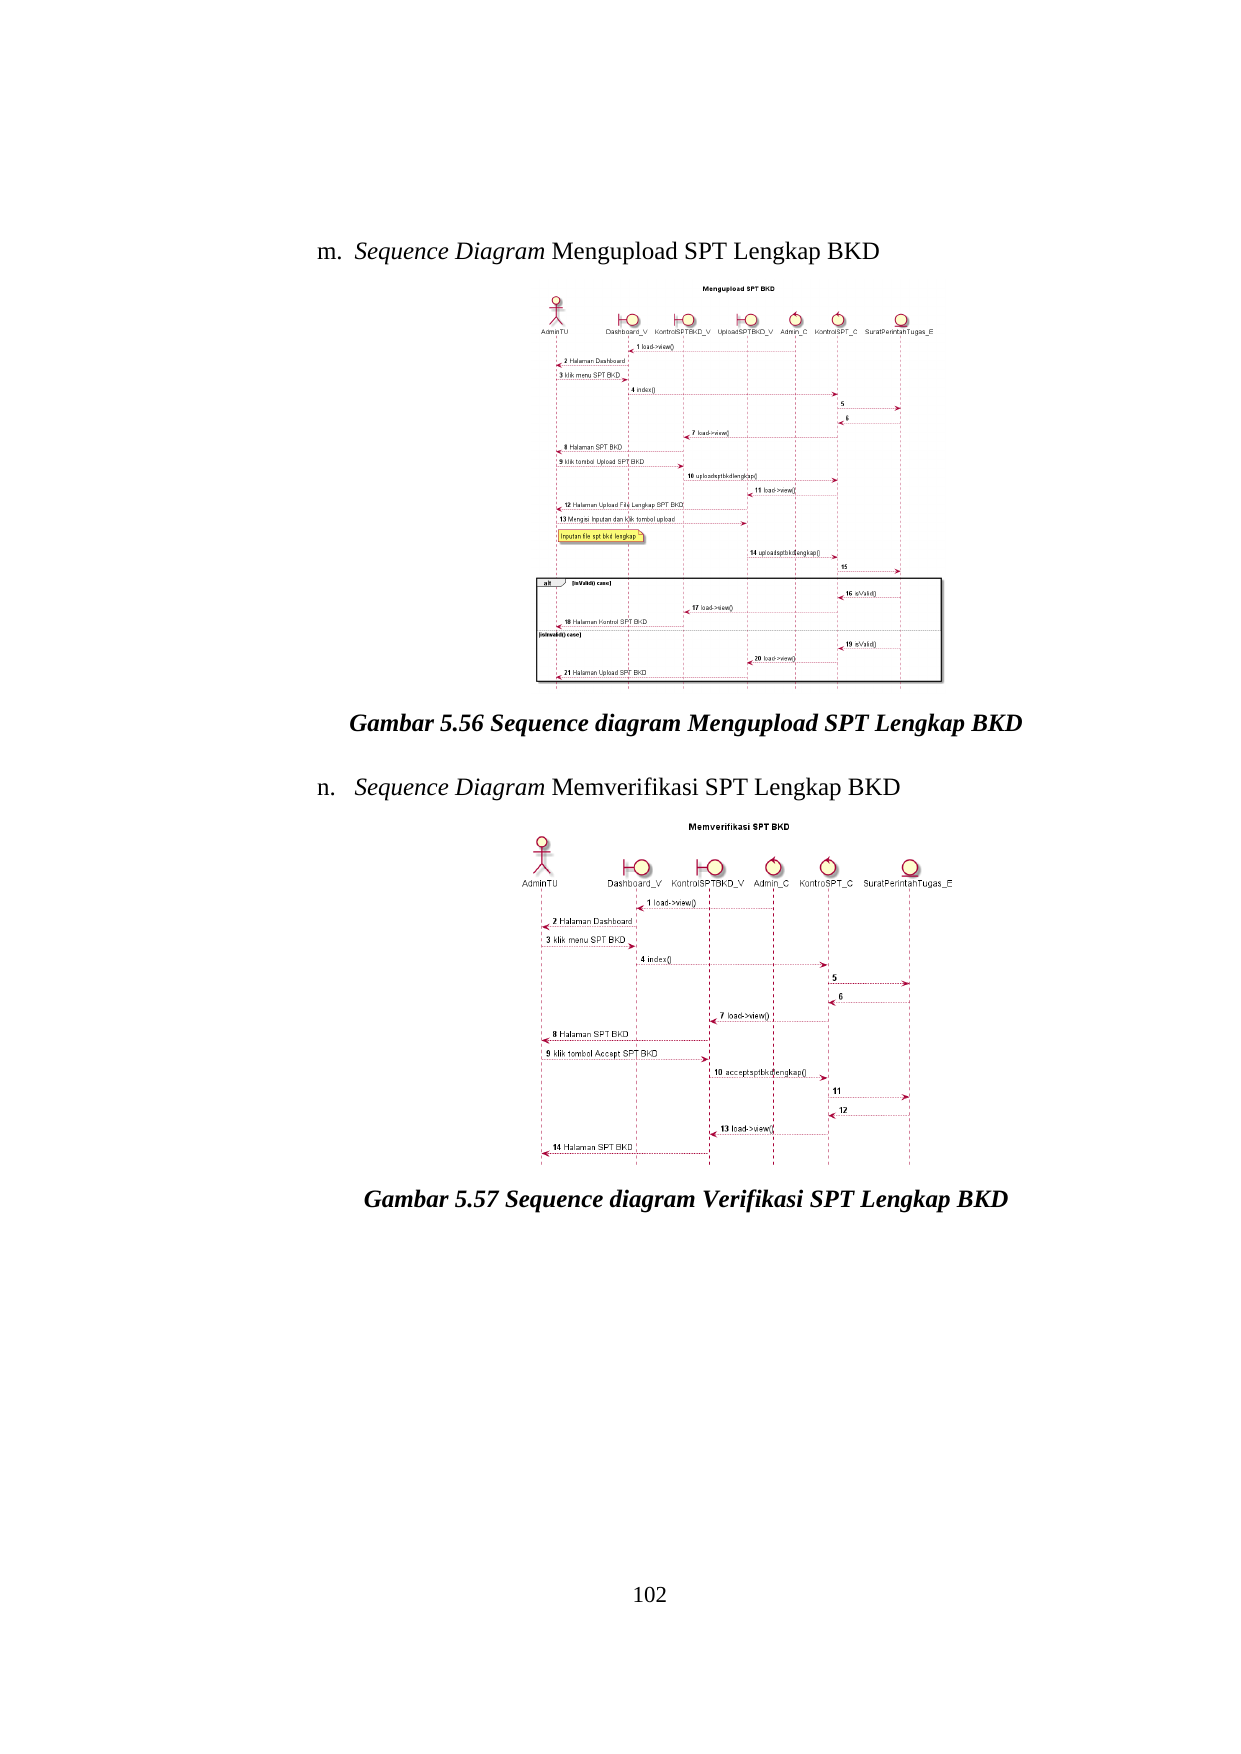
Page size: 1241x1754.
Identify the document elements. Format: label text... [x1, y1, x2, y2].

list Sequence Diagram Mengupload SPT Lengkap BKD [317, 236, 1063, 265]
text Gambar 5.57 Sequence diagram Verifikasi SPT Lengkap BKD [311, 1184, 1063, 1213]
text Gambar 5.56 Sequence diagram Mengupload SPT Lengkap BKD [311, 708, 1063, 736]
list Sequence Diagram Memverifikasi SPT Lengkap BKD [317, 772, 1063, 800]
picture [530, 279, 946, 694]
picture [517, 814, 959, 1171]
